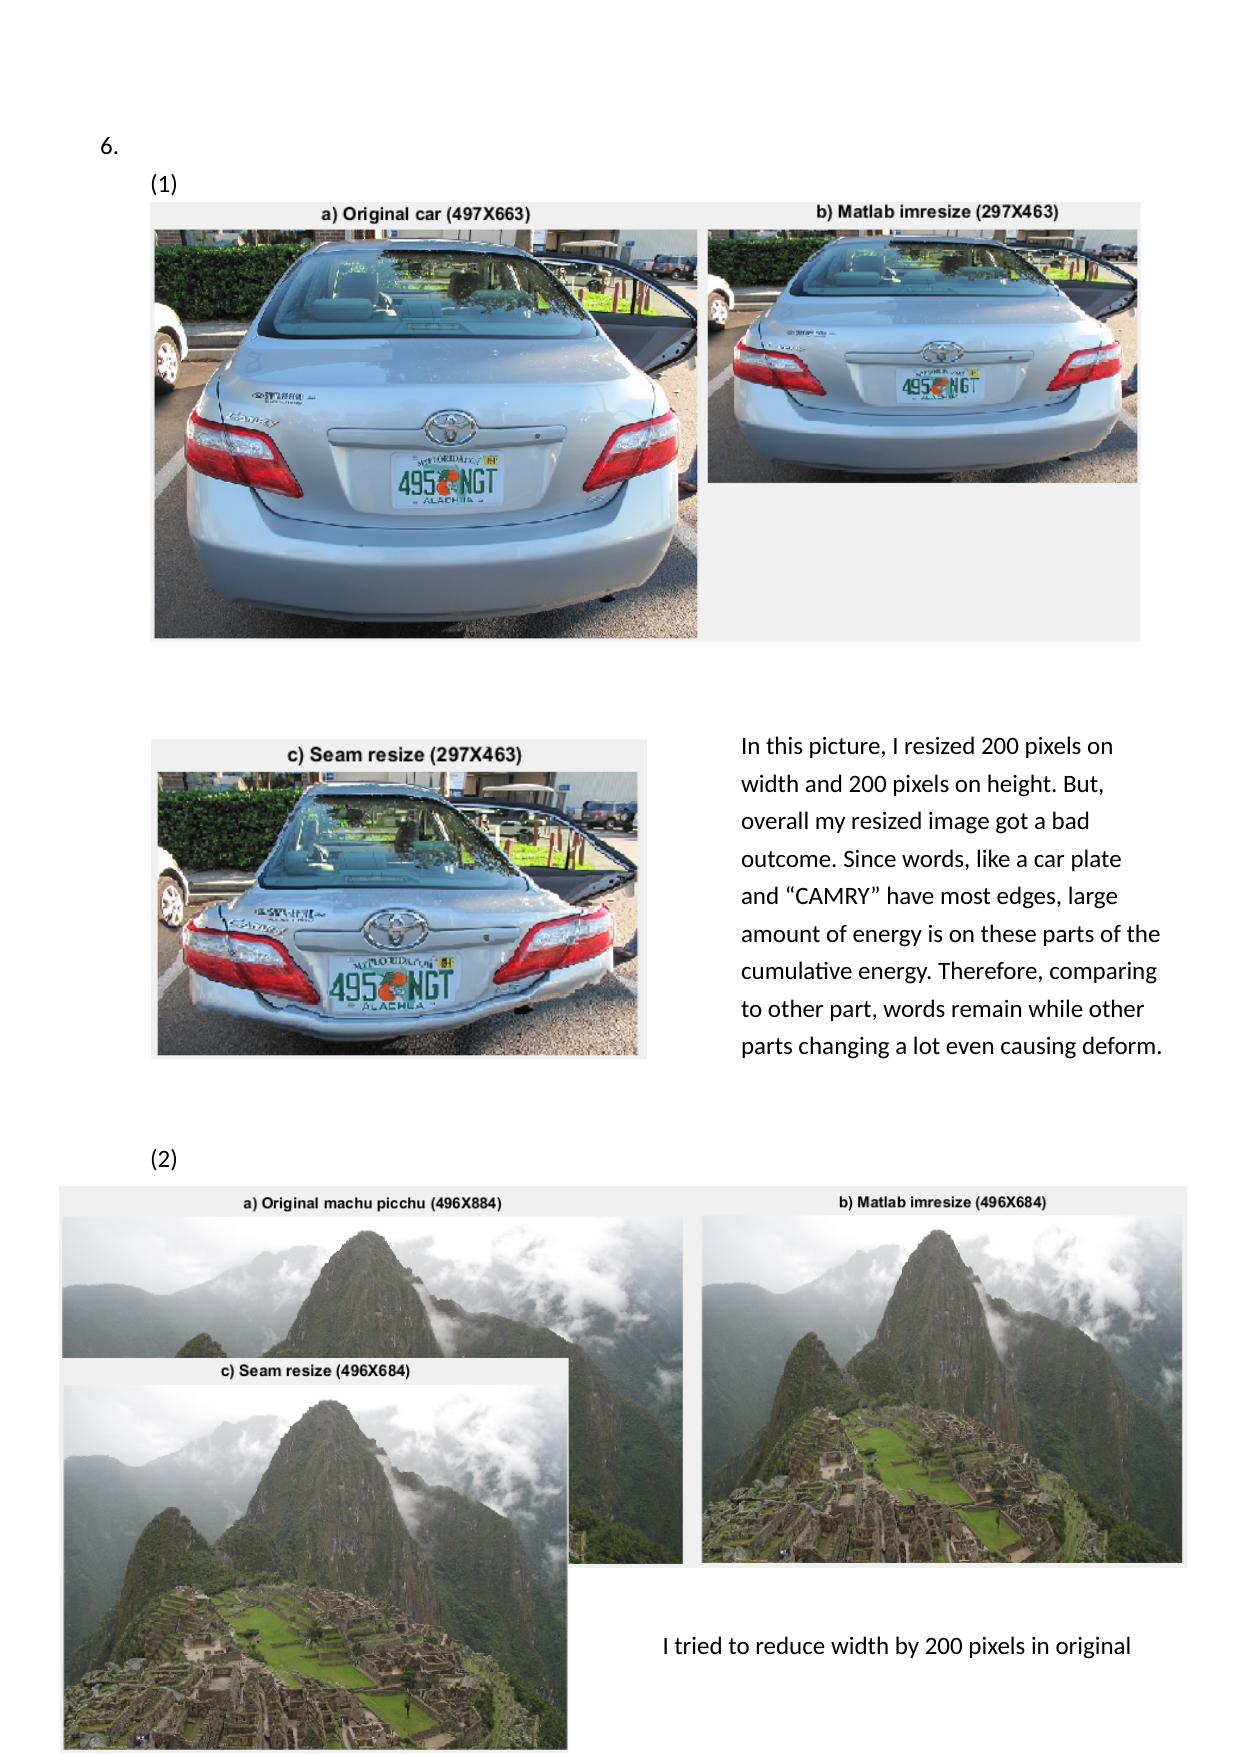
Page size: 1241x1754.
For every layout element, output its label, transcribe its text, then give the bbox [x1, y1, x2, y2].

list (1) [150, 164, 1165, 202]
list (2) [150, 1139, 1165, 1177]
picture [58, 1186, 1188, 1752]
picture [150, 739, 647, 1058]
picture [150, 202, 1141, 642]
